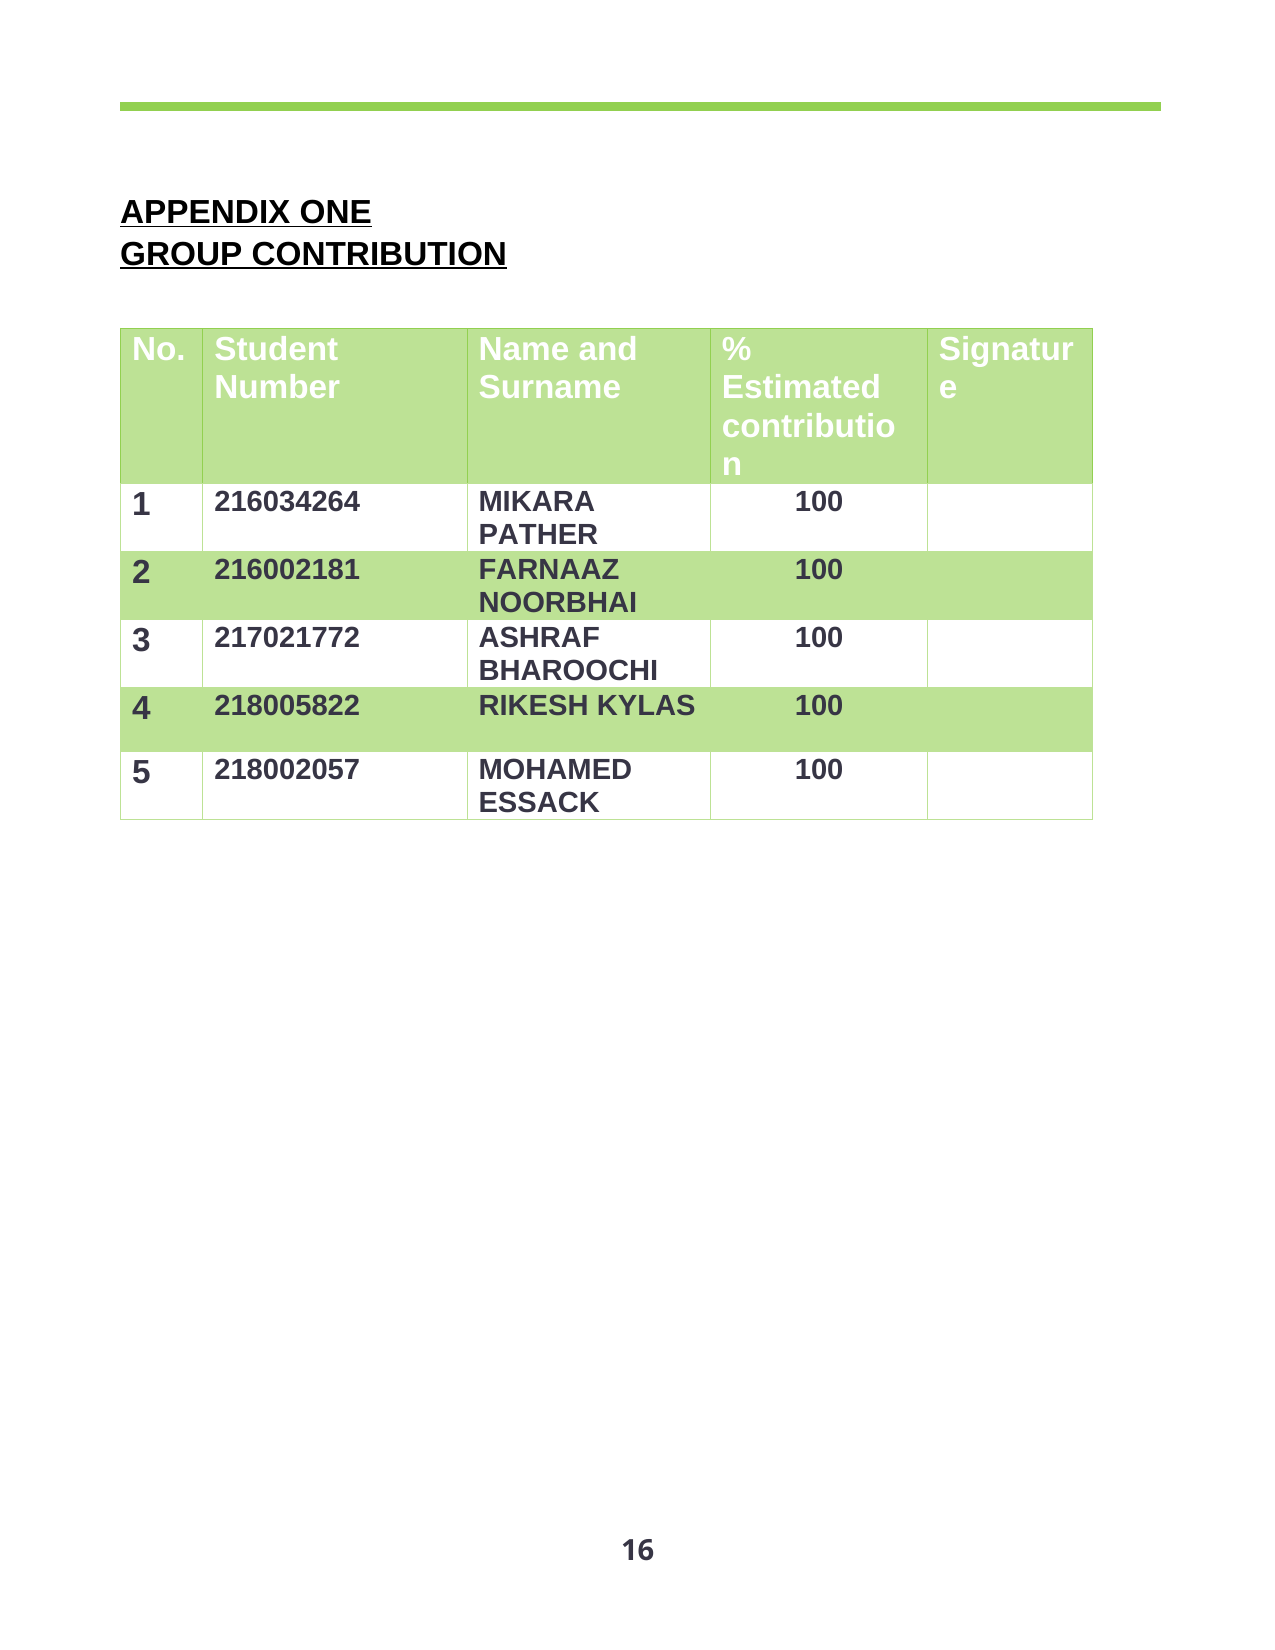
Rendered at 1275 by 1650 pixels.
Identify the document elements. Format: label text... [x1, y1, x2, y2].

table_cell [928, 552, 1092, 619]
table_header No. [121, 329, 202, 483]
table_cell [928, 752, 1092, 819]
table_cell [928, 484, 1092, 551]
table_cell MOHAMED ESSACK [468, 752, 710, 819]
table_cell 100 [711, 752, 927, 819]
table_cell 100 [711, 620, 927, 687]
text APPENDIX ONE [120, 192, 1155, 231]
table_cell 218005822 [203, 688, 467, 751]
table_cell 5 [121, 752, 202, 819]
table_cell MIKARA PATHER [468, 484, 710, 551]
table_cell [928, 620, 1092, 687]
table_cell 100 [711, 552, 927, 619]
table_cell 1 [121, 484, 202, 551]
table_cell 217021772 [203, 620, 467, 687]
table_cell 3 [121, 620, 202, 687]
table_cell 216002181 [203, 552, 467, 619]
text GROUP CONTRIBUTION [120, 233, 1155, 272]
table_cell RIKESH KYLAS [468, 688, 710, 751]
table_cell 2 [121, 552, 202, 619]
table_cell 100 [711, 688, 927, 751]
table_header Student Number [203, 329, 467, 483]
table_cell 4 [121, 688, 202, 751]
table_cell [928, 688, 1092, 751]
table_header Name and Surname [468, 329, 710, 483]
table_cell FARNAAZ NOORBHAI [468, 552, 710, 619]
table_header % Estimated contribution [711, 329, 927, 483]
table_cell ASHRAF BHAROOCHI [468, 620, 710, 687]
table_cell 216034264 [203, 484, 467, 551]
table_cell 218002057 [203, 752, 467, 819]
table_cell 100 [711, 484, 927, 551]
table_header Signature [928, 329, 1092, 483]
